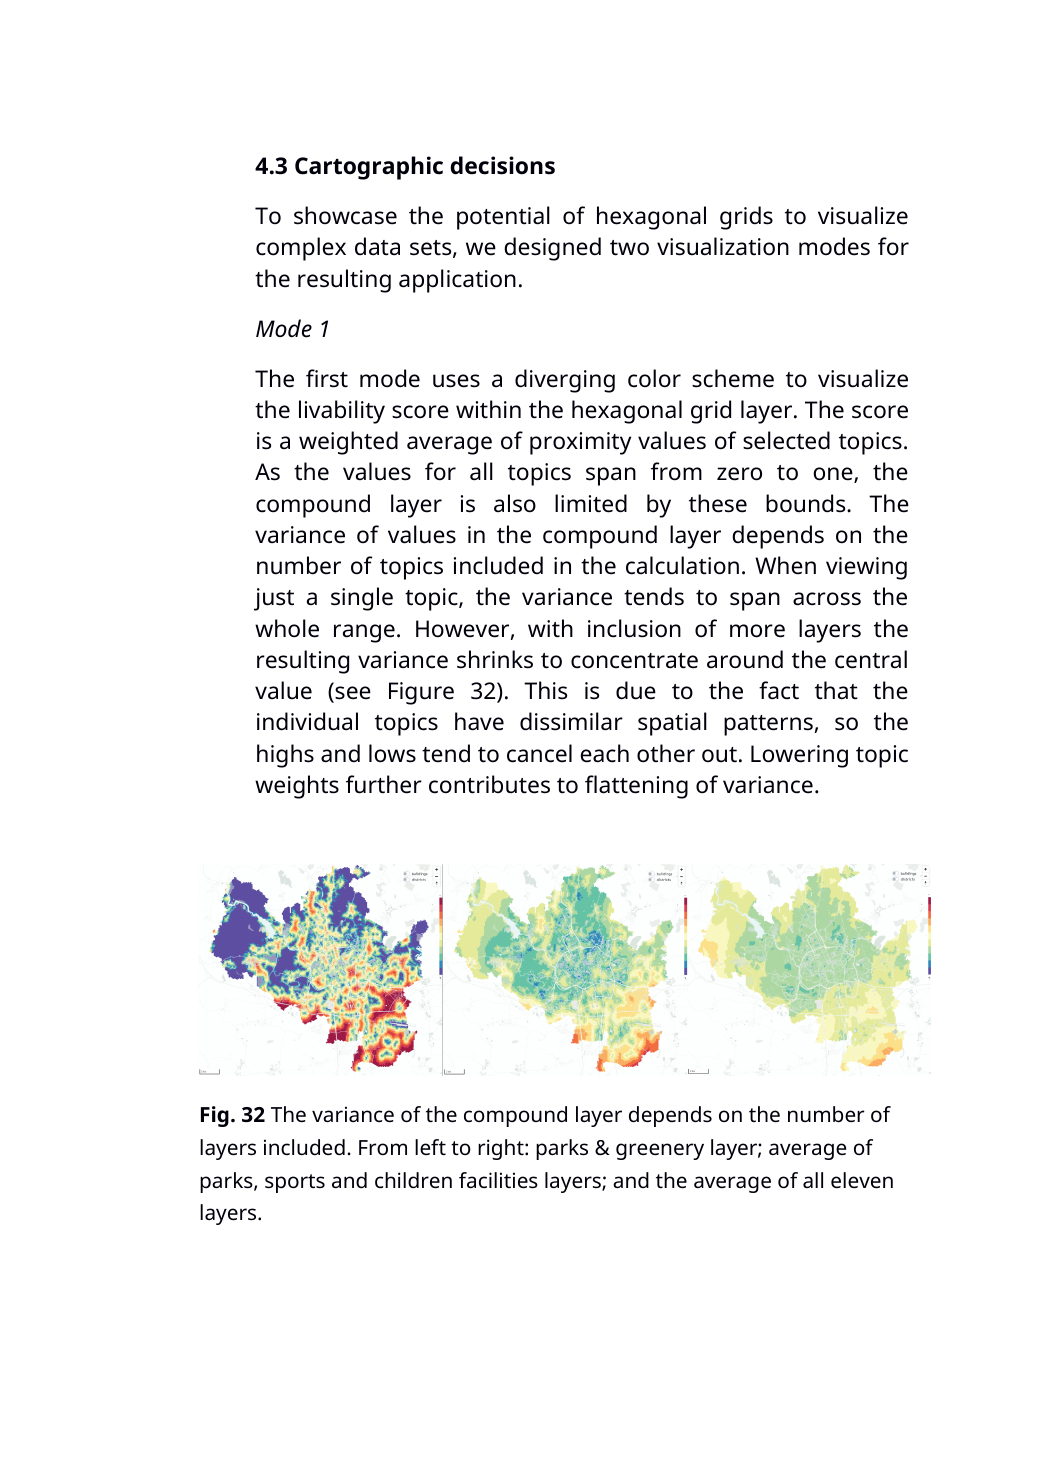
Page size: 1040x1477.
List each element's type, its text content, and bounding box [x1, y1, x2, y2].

text Mode 1 [255, 312, 910, 344]
text To showcase the potential of hexagonal grids to visualize complex data sets, we designed two visualization modes for the resulting application. [255, 200, 910, 294]
subtitle 4.3 Cartographic decisions [255, 150, 910, 181]
text The first mode uses a diverging color scheme to visualize the livability score within the hexagonal grid layer. The score is a weighted average of proximity values of selected topics. As the values for all topics span from zero to one, the compound layer is also limited by these bounds. The variance of values in the compound layer depends on the number of topics included in the calculation. When viewing just a single topic, the variance tends to span across the whole range. However, with inclusion of more layers the resulting variance shrinks to concentrate around the central value (see Figure 32). This is due to the fact that the individual topics have dissimilar spatial patterns, so the highs and lows tend to cancel each other out. Lowering topic weights further contributes to flattening of variance. [255, 362, 910, 800]
picture [198, 864, 931, 1076]
text Fig. 32 The variance of the compound layer depends on the number of layers included. From left to right: parks & greenery layer; average of parks, sports and children facilities layers; and the average of all eleven layers. [199, 1076, 910, 1227]
